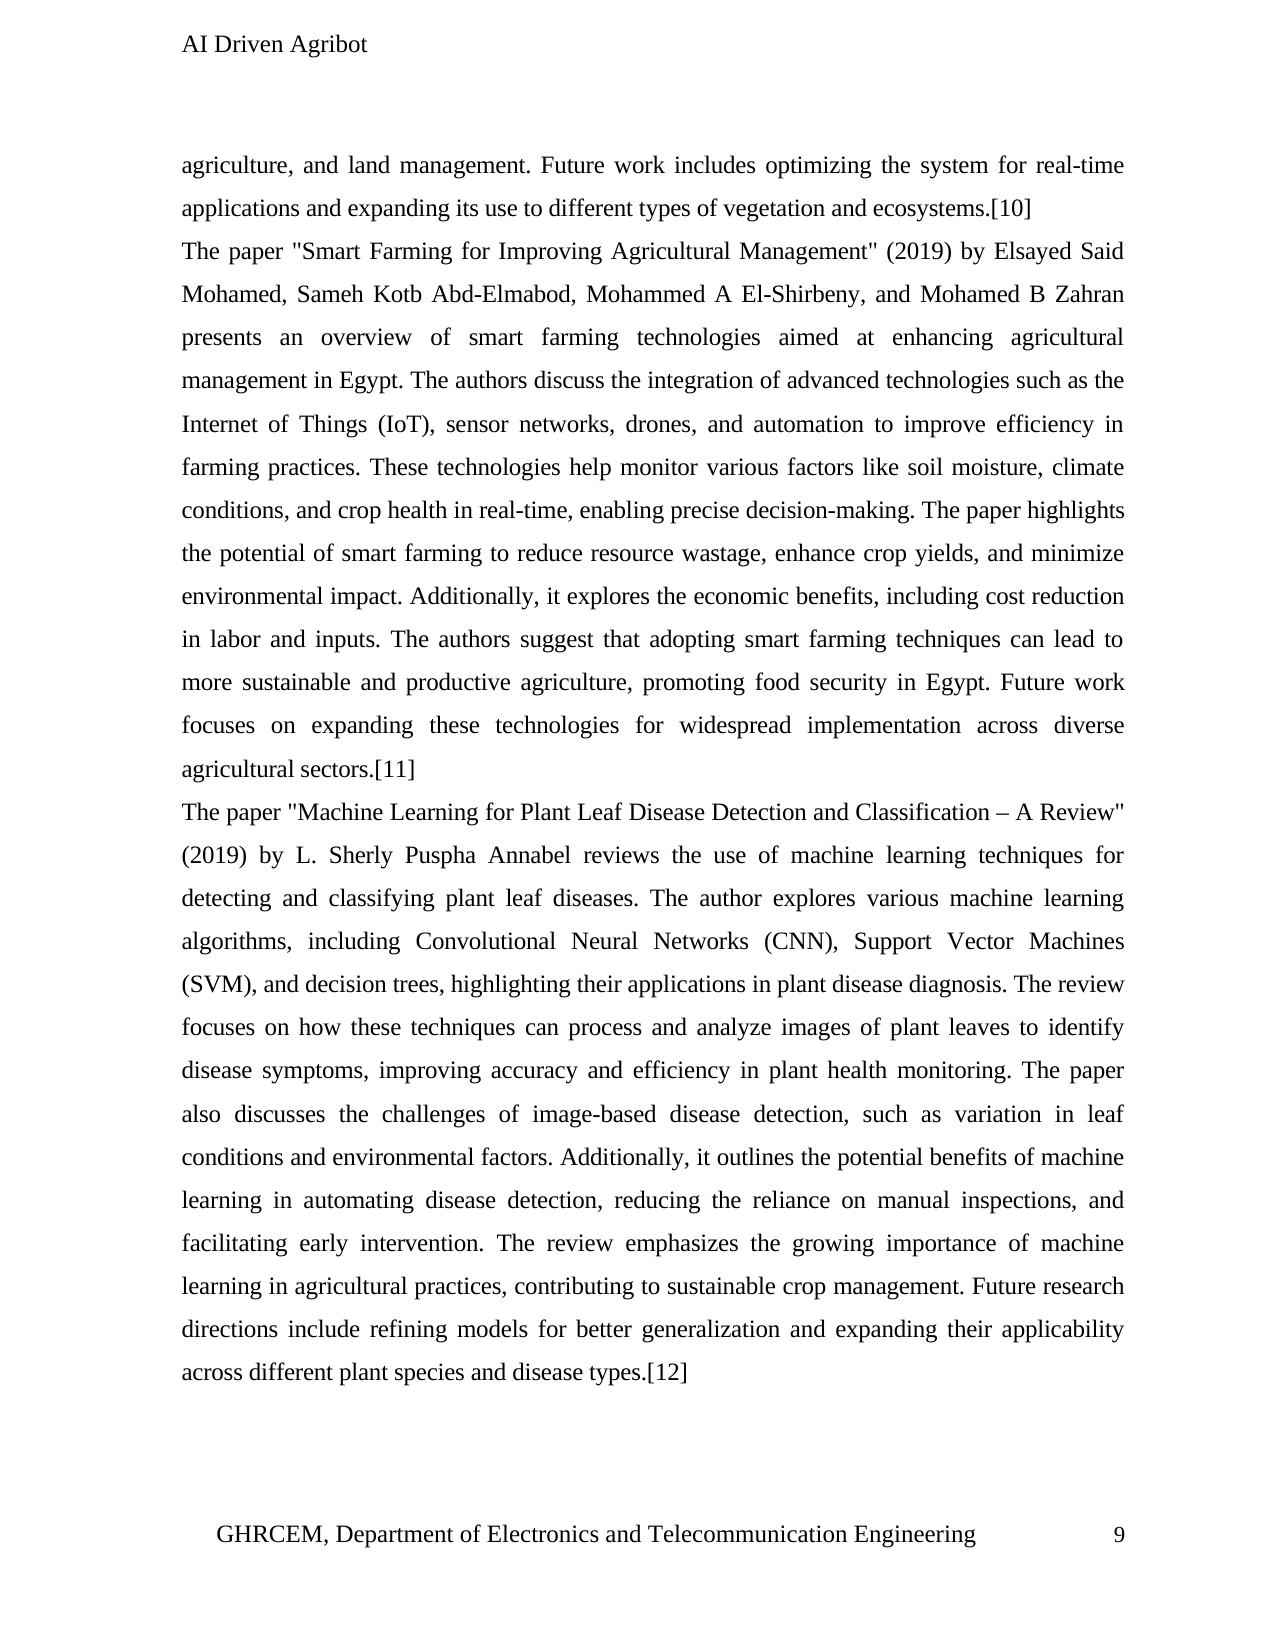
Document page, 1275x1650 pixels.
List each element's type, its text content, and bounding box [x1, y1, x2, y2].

text The paper "Smart Farming for Improving Agricultural Management" (2019) by Elsayed Said Mohamed, Sameh Kotb Abd-Elmabod, Mohammed A El-Shirbeny, and Mohamed B Zahran presents an overview of smart farming technologies aimed at enhancing agricultural management in Egypt. The authors discuss the integration of advanced technologies such as the Internet of Things (IoT), sensor networks, drones, and automation to improve efficiency in farming practices. These technologies help monitor various factors like soil moisture, climate conditions, and crop health in real-time, enabling precise decision-making. The paper highlights the potential of smart farming to reduce resource wastage, enhance crop yields, and minimize environmental impact. Additionally, it explores the economic benefits, including cost reduction in labor and inputs. The authors suggest that adopting smart farming techniques can lead to more sustainable and productive agriculture, promoting food security in Egypt. Future work focuses on expanding these technologies for widespread implementation across diverse agricultural sectors.[11] [181, 236, 1125, 782]
text The paper "Machine Learning for Plant Leaf Disease Detection and Classification – A Review" (2019) by L. Sherly Puspha Annabel reviews the use of machine learning techniques for detecting and classifying plant leaf diseases. The author explores various machine learning algorithms, including Convolutional Neural Networks (CNN), Support Vector Machines (SVM), and decision trees, highlighting their applications in plant disease diagnosis. The review focuses on how these techniques can process and analyze images of plant leaves to identify disease symptoms, improving accuracy and efficiency in plant health monitoring. The paper also discusses the challenges of image-based disease detection, such as variation in leaf conditions and environmental factors. Additionally, it outlines the potential benefits of machine learning in automating disease detection, reducing the reliance on manual inspections, and facilitating early intervention. The review emphasizes the growing importance of machine learning in agricultural practices, contributing to sustainable crop management. Future research directions include refining models for better generalization and expanding their applicability across different plant species and disease types.[12] [181, 797, 1125, 1386]
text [181, 150, 1125, 222]
